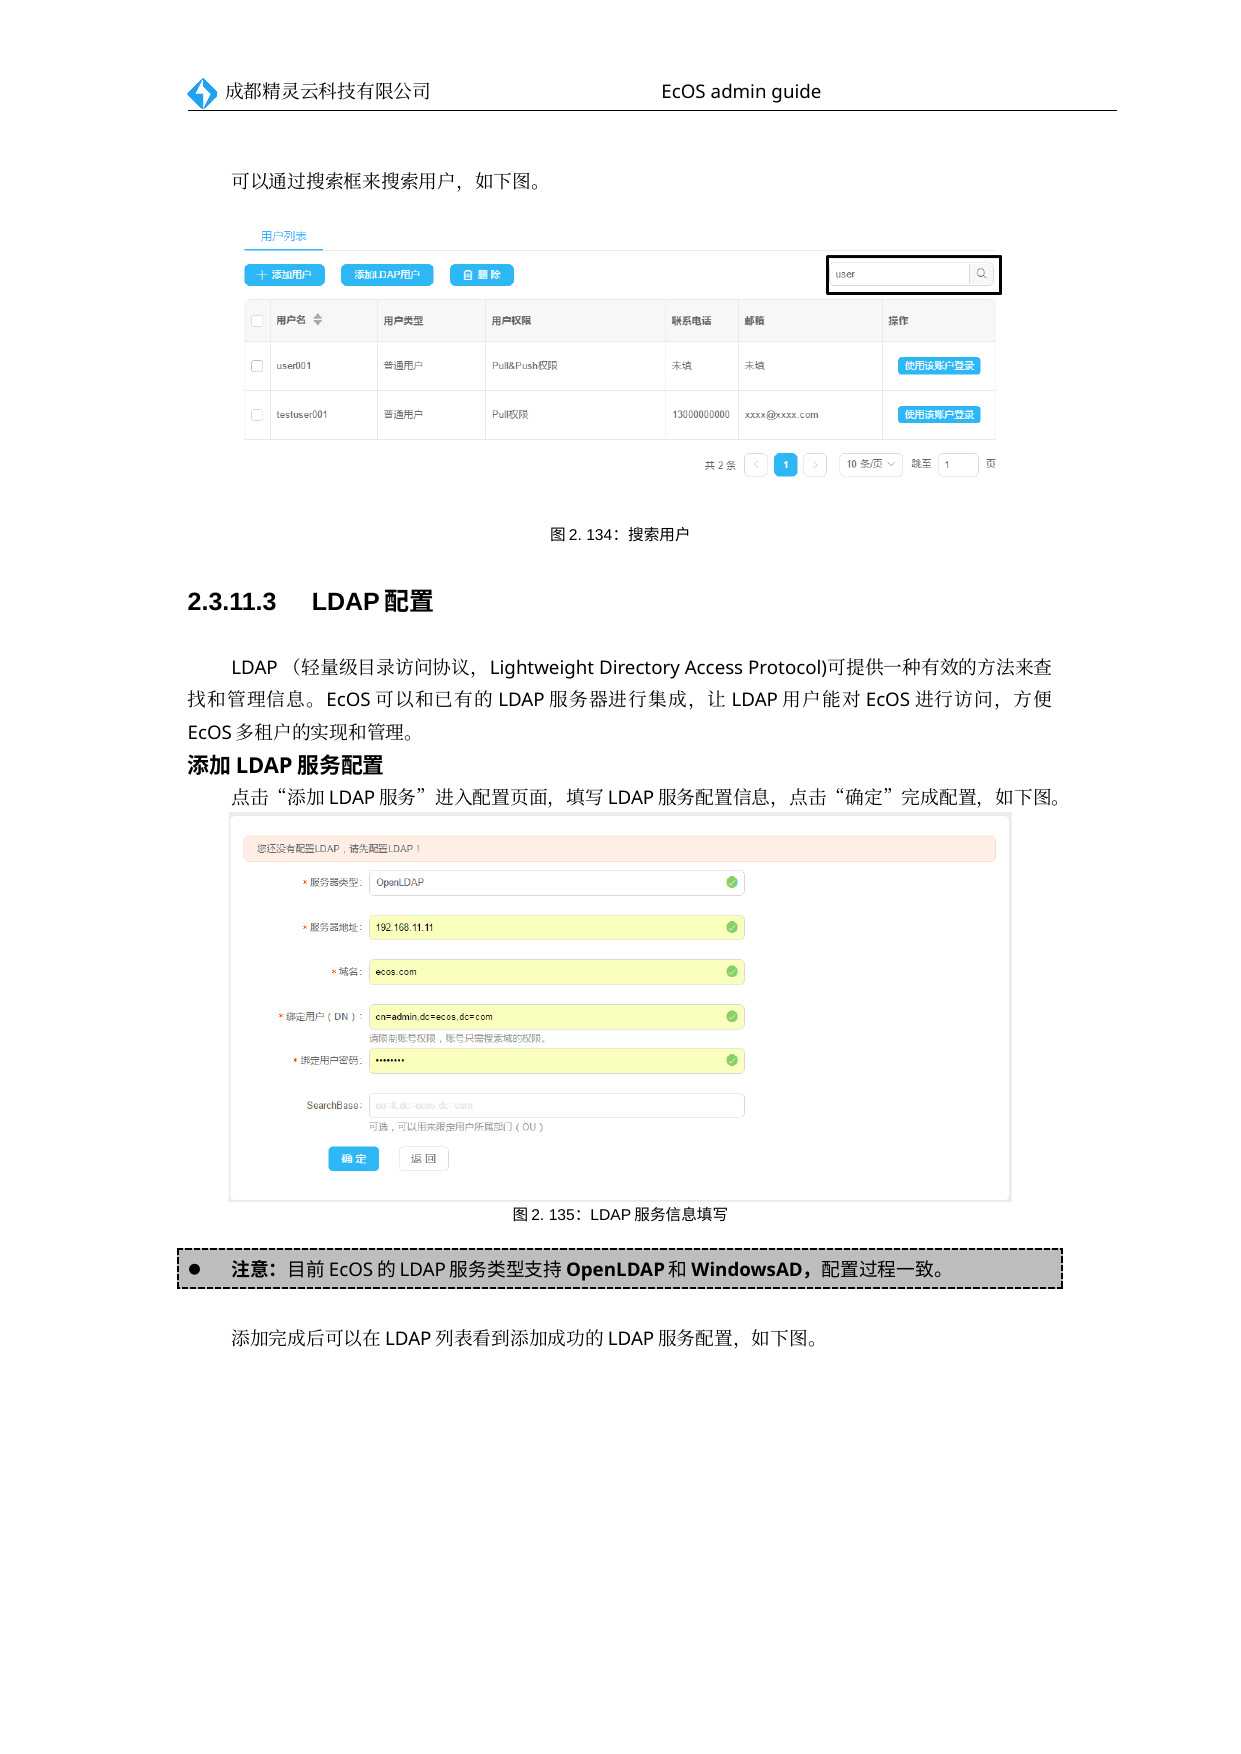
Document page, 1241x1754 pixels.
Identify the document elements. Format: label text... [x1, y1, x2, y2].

text 添加LDAP服务配置 [187, 748, 1053, 780]
picture [228, 812, 1012, 1202]
text 可以通过搜索框来搜索用户，如下图。 [187, 164, 1053, 197]
picture [187, 78, 218, 109]
picture [226, 196, 1014, 498]
text 图2. 134：搜索用户 [187, 522, 1053, 544]
text LDAP （轻量级目录访问协议，Lightweight Directory Access Protocol)可提供一种有效的方法来查找和管理信息。EcOS可以和已有的LDAP服务器进行集成，让LDAP用户能对EcOS进行访问，方便EcOS多租户的实现和管理。 [187, 650, 1053, 748]
text 添加完成后可以在LDAP列表看到添加成功的LDAP服务配置，如下图。 [187, 1321, 1053, 1354]
list 注意：目前EcOS的LDAP服务类型支持OpenLDAP和WindowsAD，配置过程一致。 [177, 1248, 1063, 1289]
text 点击“添加LDAP服务”进入配置页面，填写LDAP服务配置信息，点击“确定”完成配置，如下图。 [187, 780, 1053, 813]
list LDAP配置 [187, 567, 1053, 632]
text 图2. 135：LDAP服务信息填写 [187, 1203, 1053, 1225]
